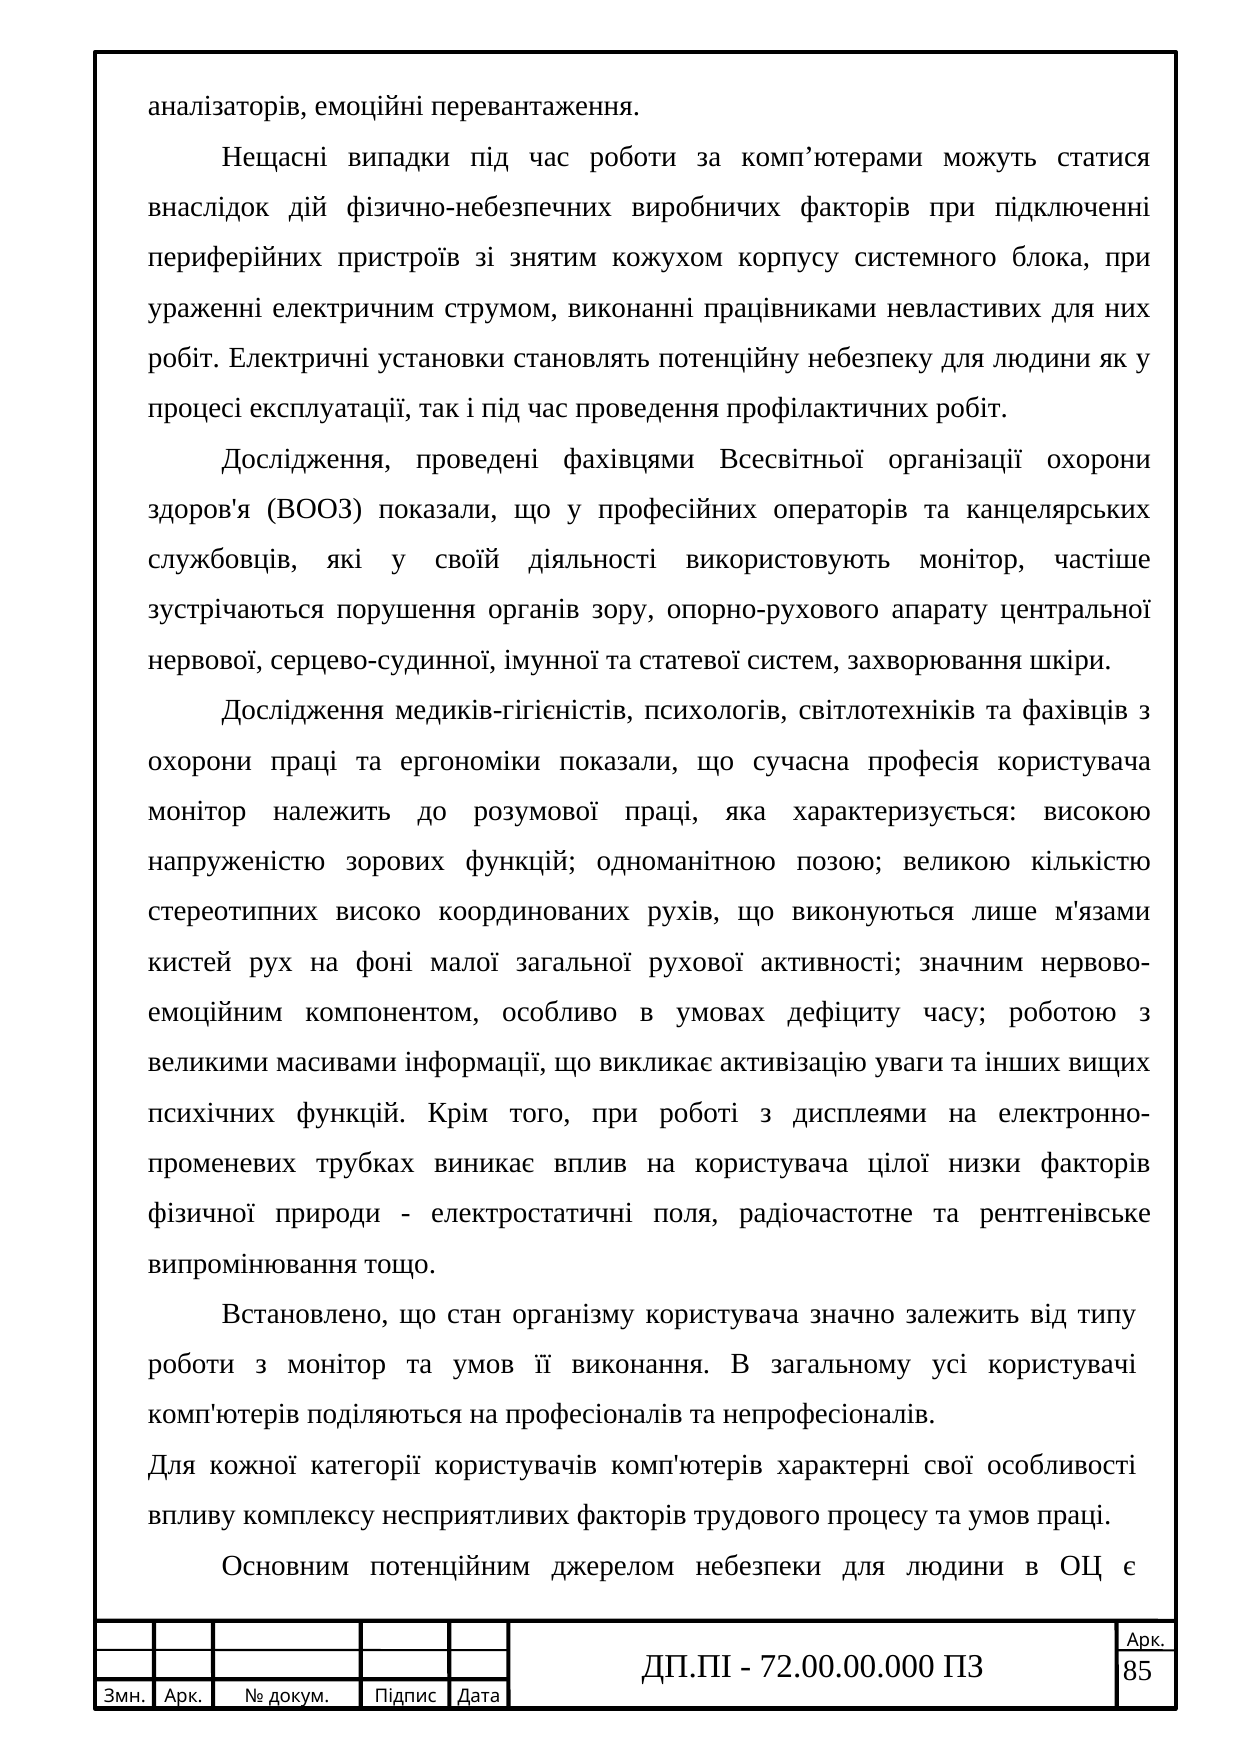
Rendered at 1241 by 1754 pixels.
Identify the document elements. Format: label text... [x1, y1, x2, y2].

text Для кожної категорії користувачів комп'ютерів характерні свої особливості впливу комплексу несприятливих факторів трудового процесу та умов праці. [148, 1447, 1137, 1531]
text Дослідження, проведені фахівцями Всесвітньої організації охорони здоров'я (ВООЗ) показали, що у професійних операторів та канцелярських службовців, які у своїй діяльності використовують монітор, частіше зустрічаються порушення органів зору, опорно-рухового апарату центральної нервової, серцево-судинної, імунної та статевої систем, захворювання шкіри. [148, 441, 1152, 676]
text Встановлено, що стан організму користувача значно залежить від типу роботи з монітор та умов її виконання. В загальному усі користувачі комп'ютерів поділяються на професіоналів та непрофесіоналів. [148, 1296, 1137, 1430]
text Дослідження медиків-гігієністів, психологів, світлотехніків та фахівців з охорони праці та ергономіки показали, що сучасна професія користувача монітор належить до розумової праці, яка характеризується: високою напруженістю зорових функцій; одноманітною позою; великою кількістю стереотипних високо координованих рухів, що виконуються лише м'язами кистей рух на фоні малої загальної рухової активності; значним нервово-емоційним компонентом, особливо в умовах дефіциту часу; роботою з великими масивами інформації, що викликає активізацію уваги та інших вищих психічних функцій. Крім того, при роботі з дисплеями на електронно-променевих трубках виникає вплив на користувача цілої низки факторів фізичної природи - електростатичні поля, радіочастотне та рентгенівське випромінювання тощо. [148, 692, 1152, 1279]
text Нещасні випадки під час роботи за комп’ютерами можуть статися внаслідок дій фізично-небезпечних виробничих факторів при підключенні периферійних пристроїв зі знятим кожухом корпусу системного блока, при ураженні електричним струмом, виконанні працівниками невластивих для них робіт. Електричні установки становлять потенційну небезпеку для людини як у процесі експлуатації, так і під час проведення профілактичних робіт. [148, 139, 1152, 424]
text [148, 88, 1152, 122]
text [148, 1548, 1137, 1581]
